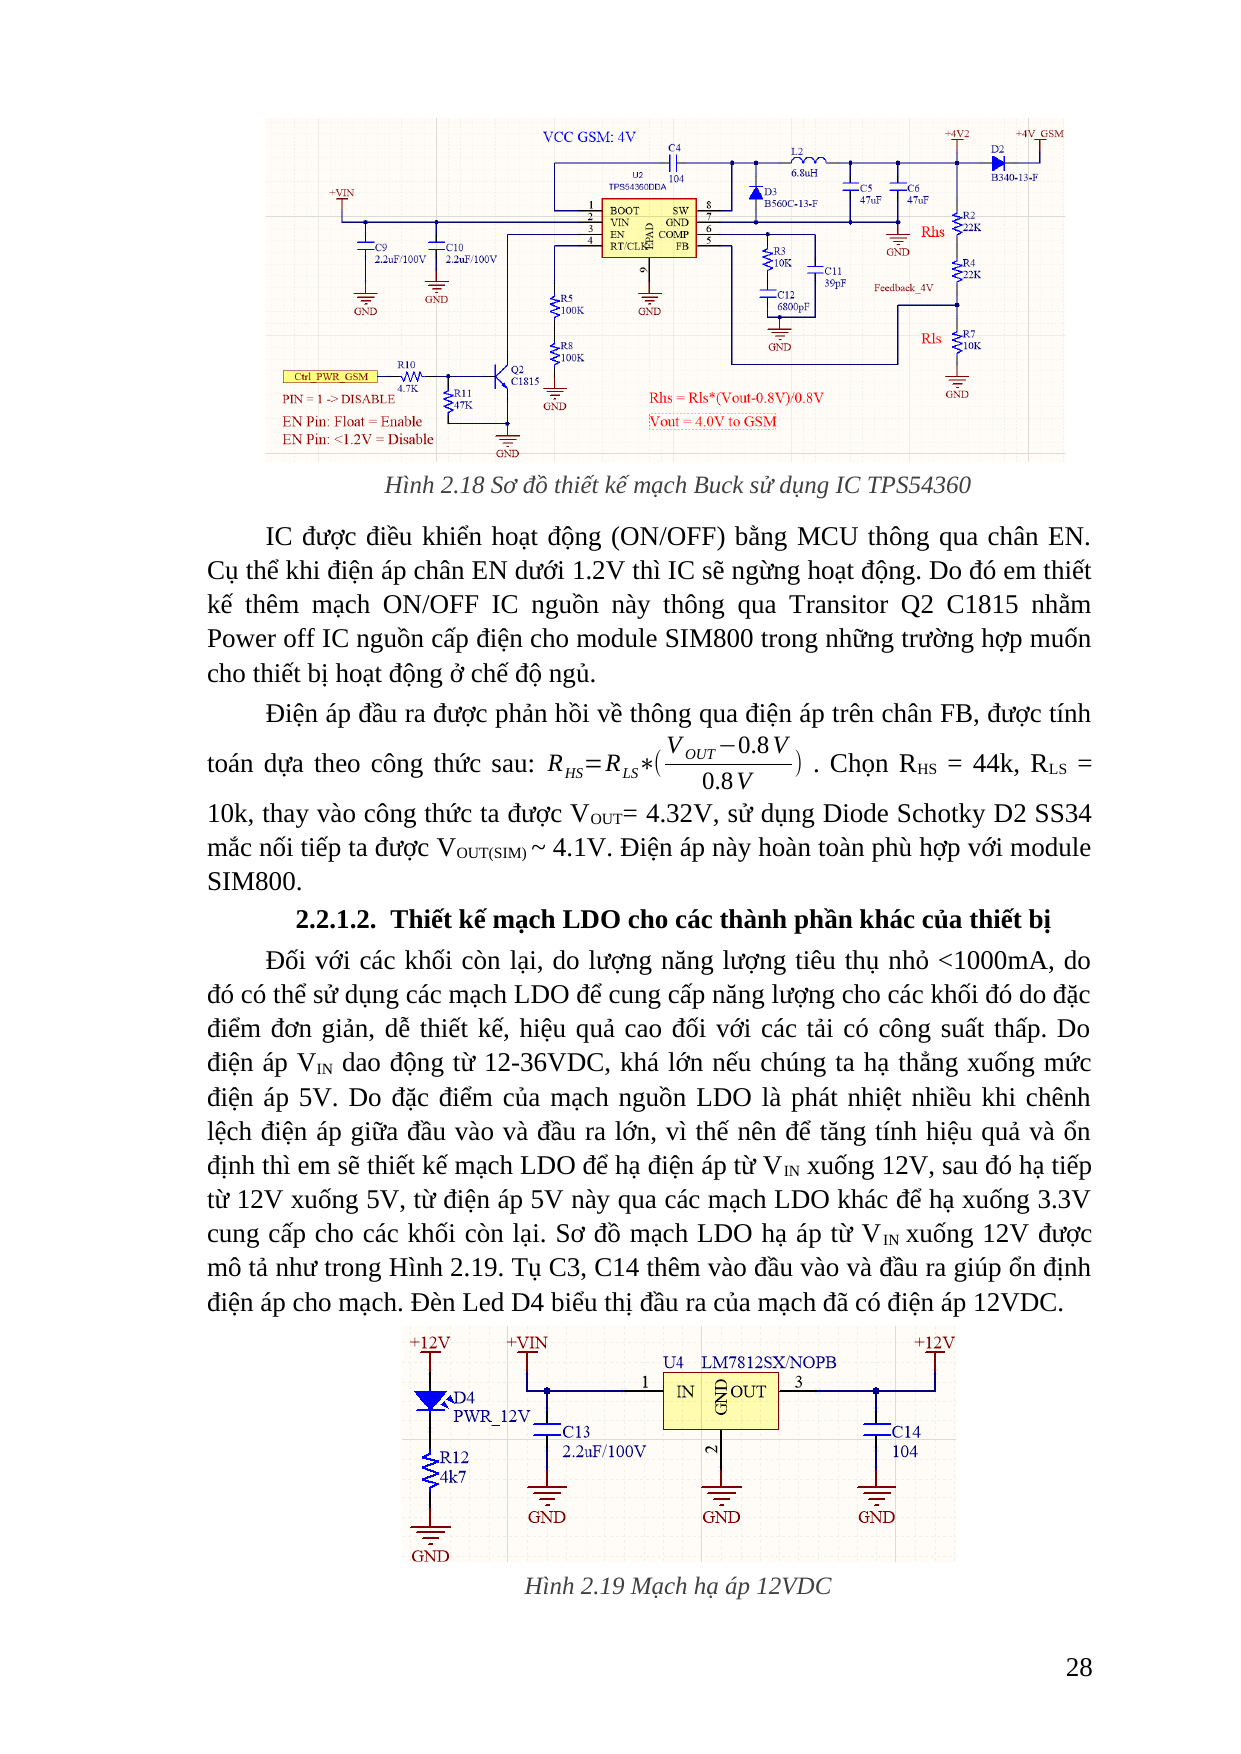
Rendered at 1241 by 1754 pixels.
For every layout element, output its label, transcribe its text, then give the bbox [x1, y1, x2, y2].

picture [401, 1326, 957, 1562]
text Điện áp đầu ra được phản hồi về thông qua điện áp trên chân FB, được tính toán dựa theo công thức sau: . Chọn RHS = 44k, RLS = 10k, thay vào công thức ta được VOUT= 4.32V, sử dụng Diode Schotky D2 SS34 mắc nối tiếp ta được VOUT(SIM) ~ 4.1V. Điện áp này hoàn toàn phù hợp với module SIM800. [207, 697, 1092, 896]
text IC được điều khiển hoạt động (ON/OFF) bằng MCU thông qua chân EN. Cụ thể khi điện áp chân EN dưới 1.2V thì IC sẽ ngừng hoạt động. Do đó em thiết kế thêm mạch ON/OFF IC nguồn này thông qua Transitor Q2 C1815 nhằm Power off IC nguồn cấp điện cho module SIM800 trong những trường hợp muốn cho thiết bị hoạt động ở chế độ ngủ. [207, 520, 1092, 688]
picture [265, 118, 1066, 462]
subtitle Thiết kế mạch LDO cho các thành phần khác của thiết bị [207, 904, 1092, 935]
